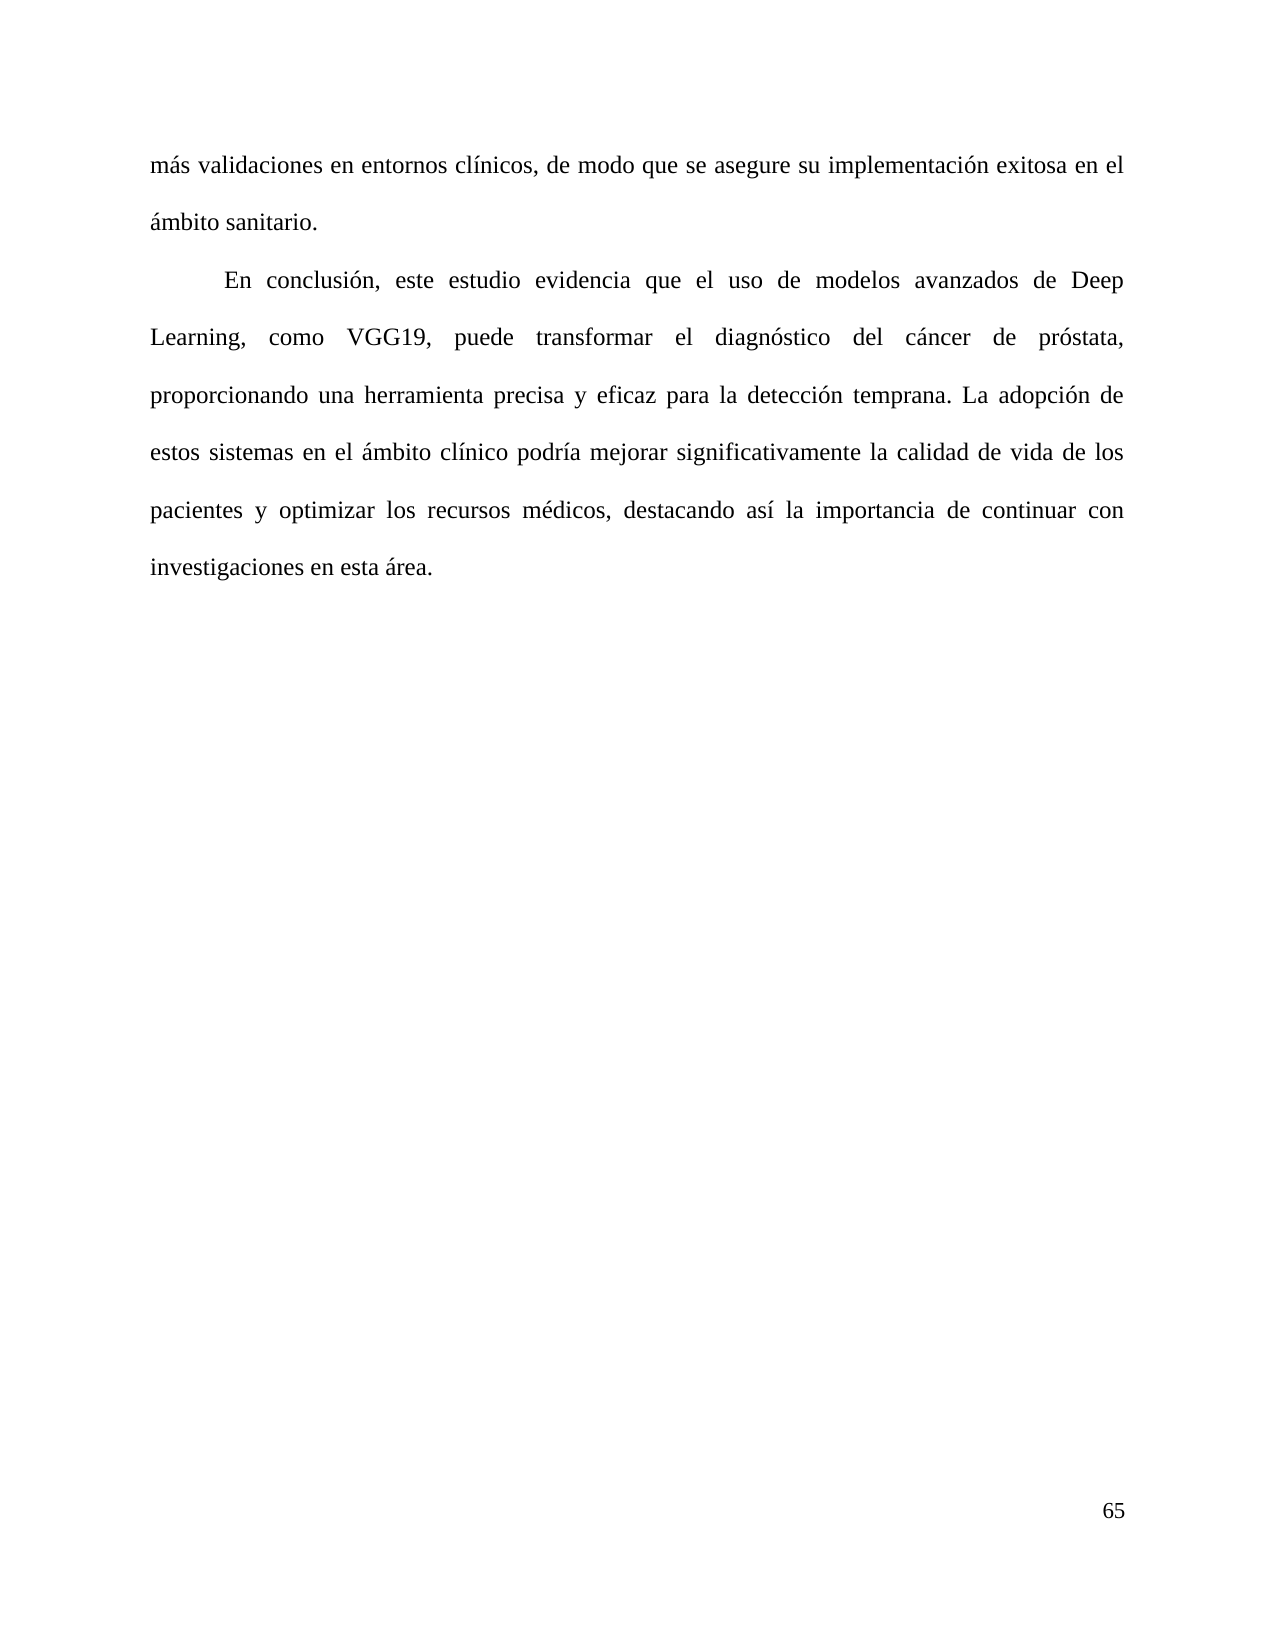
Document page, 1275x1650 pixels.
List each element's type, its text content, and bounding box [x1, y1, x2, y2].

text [150, 150, 1125, 236]
text En conclusión, este estudio evidencia que el uso de modelos avanzados de Deep Learning, como VGG19, puede transformar el diagnóstico del cáncer de próstata, proporcionando una herramienta precisa y eficaz para la detección temprana. La adopción de estos sistemas en el ámbito clínico podría mejorar significativamente la calidad de vida de los pacientes y optimizar los recursos médicos, destacando así la importancia de continuar con investigaciones en esta área. [150, 265, 1125, 581]
